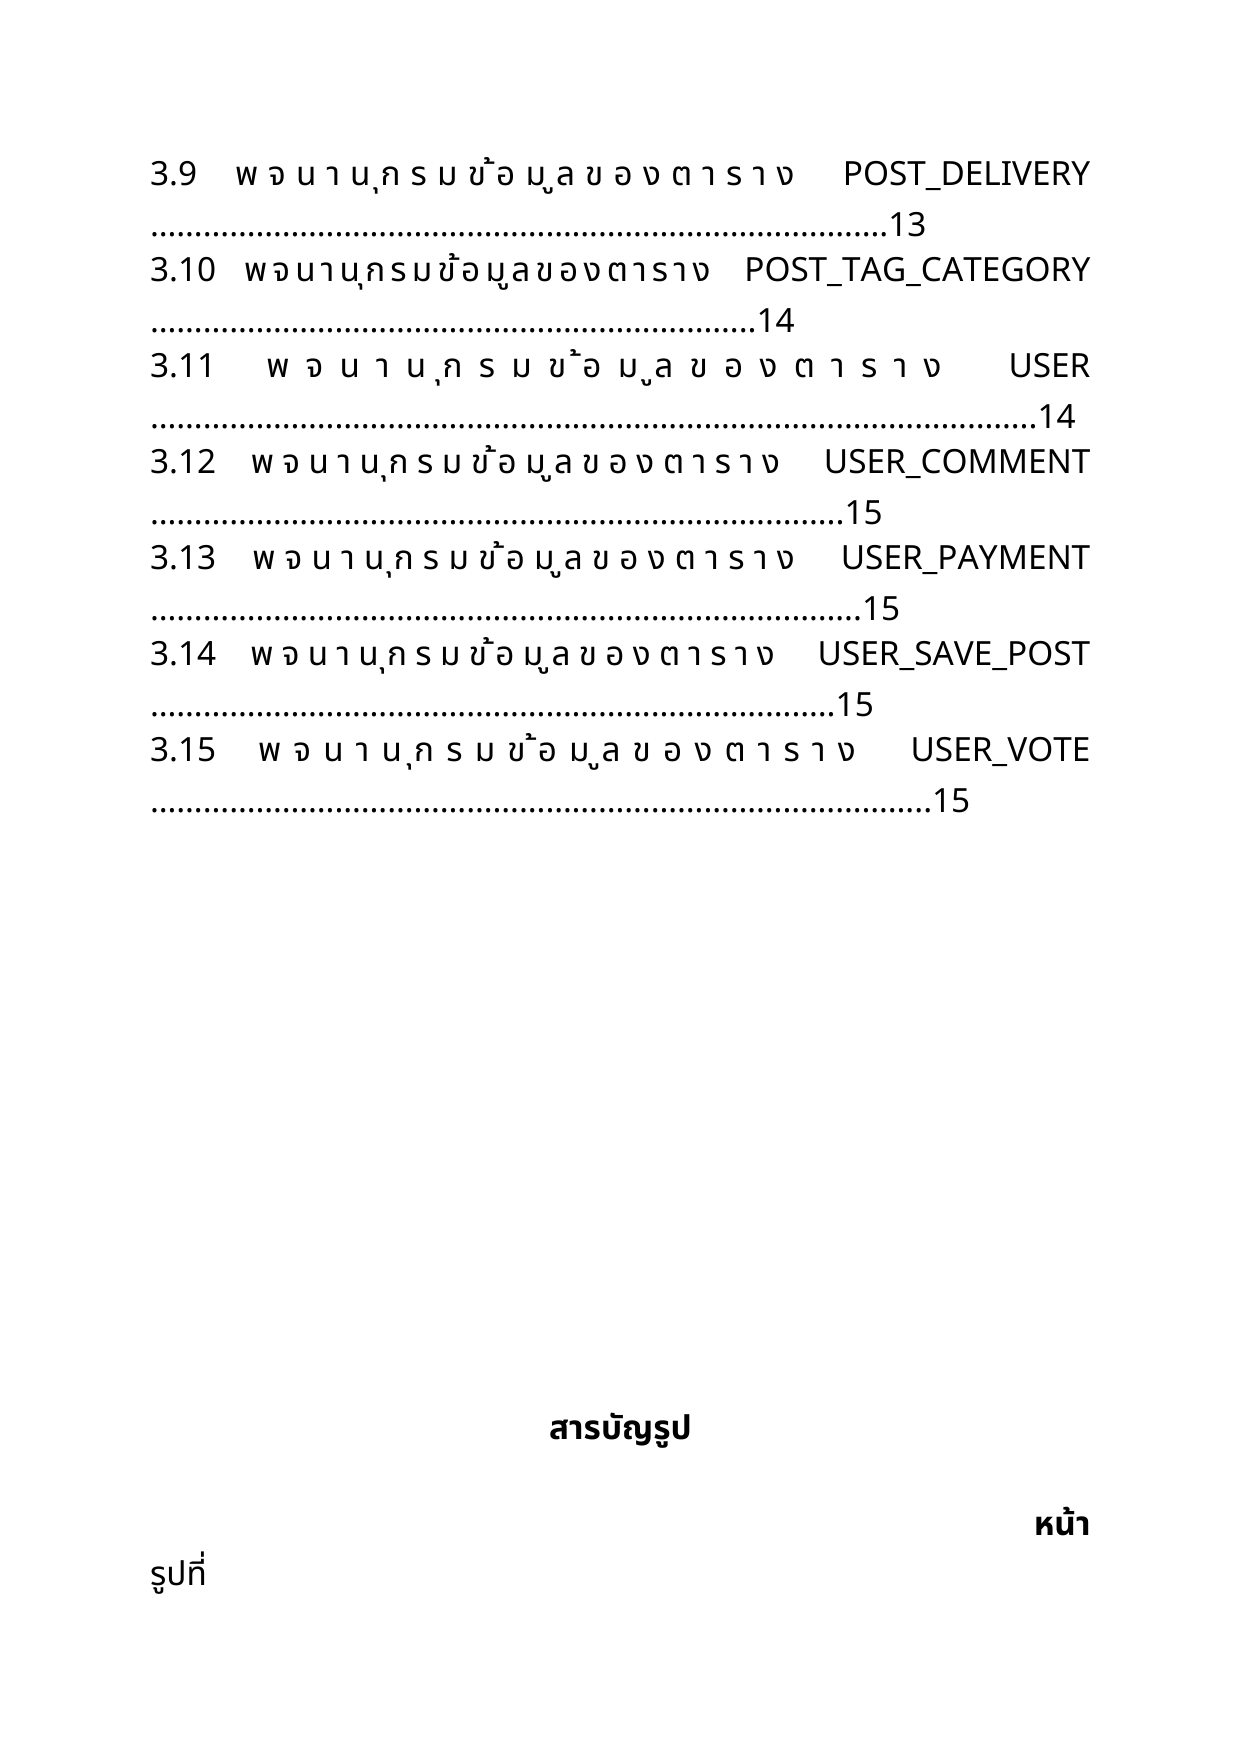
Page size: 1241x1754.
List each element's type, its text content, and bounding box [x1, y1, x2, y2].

text รูปที่ [150, 1550, 1090, 1601]
text หน้า [150, 1500, 1090, 1550]
text 3.13 พจนานุกรมข้อมูลของตาราง USER_PAYMENT ……………………………………………………………….……..15 [150, 534, 1090, 630]
text 3.11 พจนานุกรมข้อมูลของตาราง USER ………………………………………………………………………………………..14 [150, 342, 1090, 438]
text 3.15 พจนานุกรมข้อมูลของตาราง USER_VOTE ……………………………………………………………………………..15 [150, 726, 1090, 822]
text 3.9 พจนานุกรมข้อมูลของตาราง POST_DELIVERY …………………………………………………………………..…….13 [150, 150, 1090, 246]
text สารบัญรูป [150, 1404, 1090, 1454]
text 3.12 พจนานุกรมข้อมูลของตาราง USER_COMMENT ……………………………………………………………..……..15 [150, 438, 1090, 534]
text 3.14 พจนานุกรมข้อมูลของตาราง USER_SAVE_POST …………………………………………………………….……..15 [150, 630, 1090, 726]
text 3.10 พจนานุกรมข้อมูลของตาราง POST_TAG_CATEGORY …………………………………………………….……..14 [150, 246, 1090, 342]
